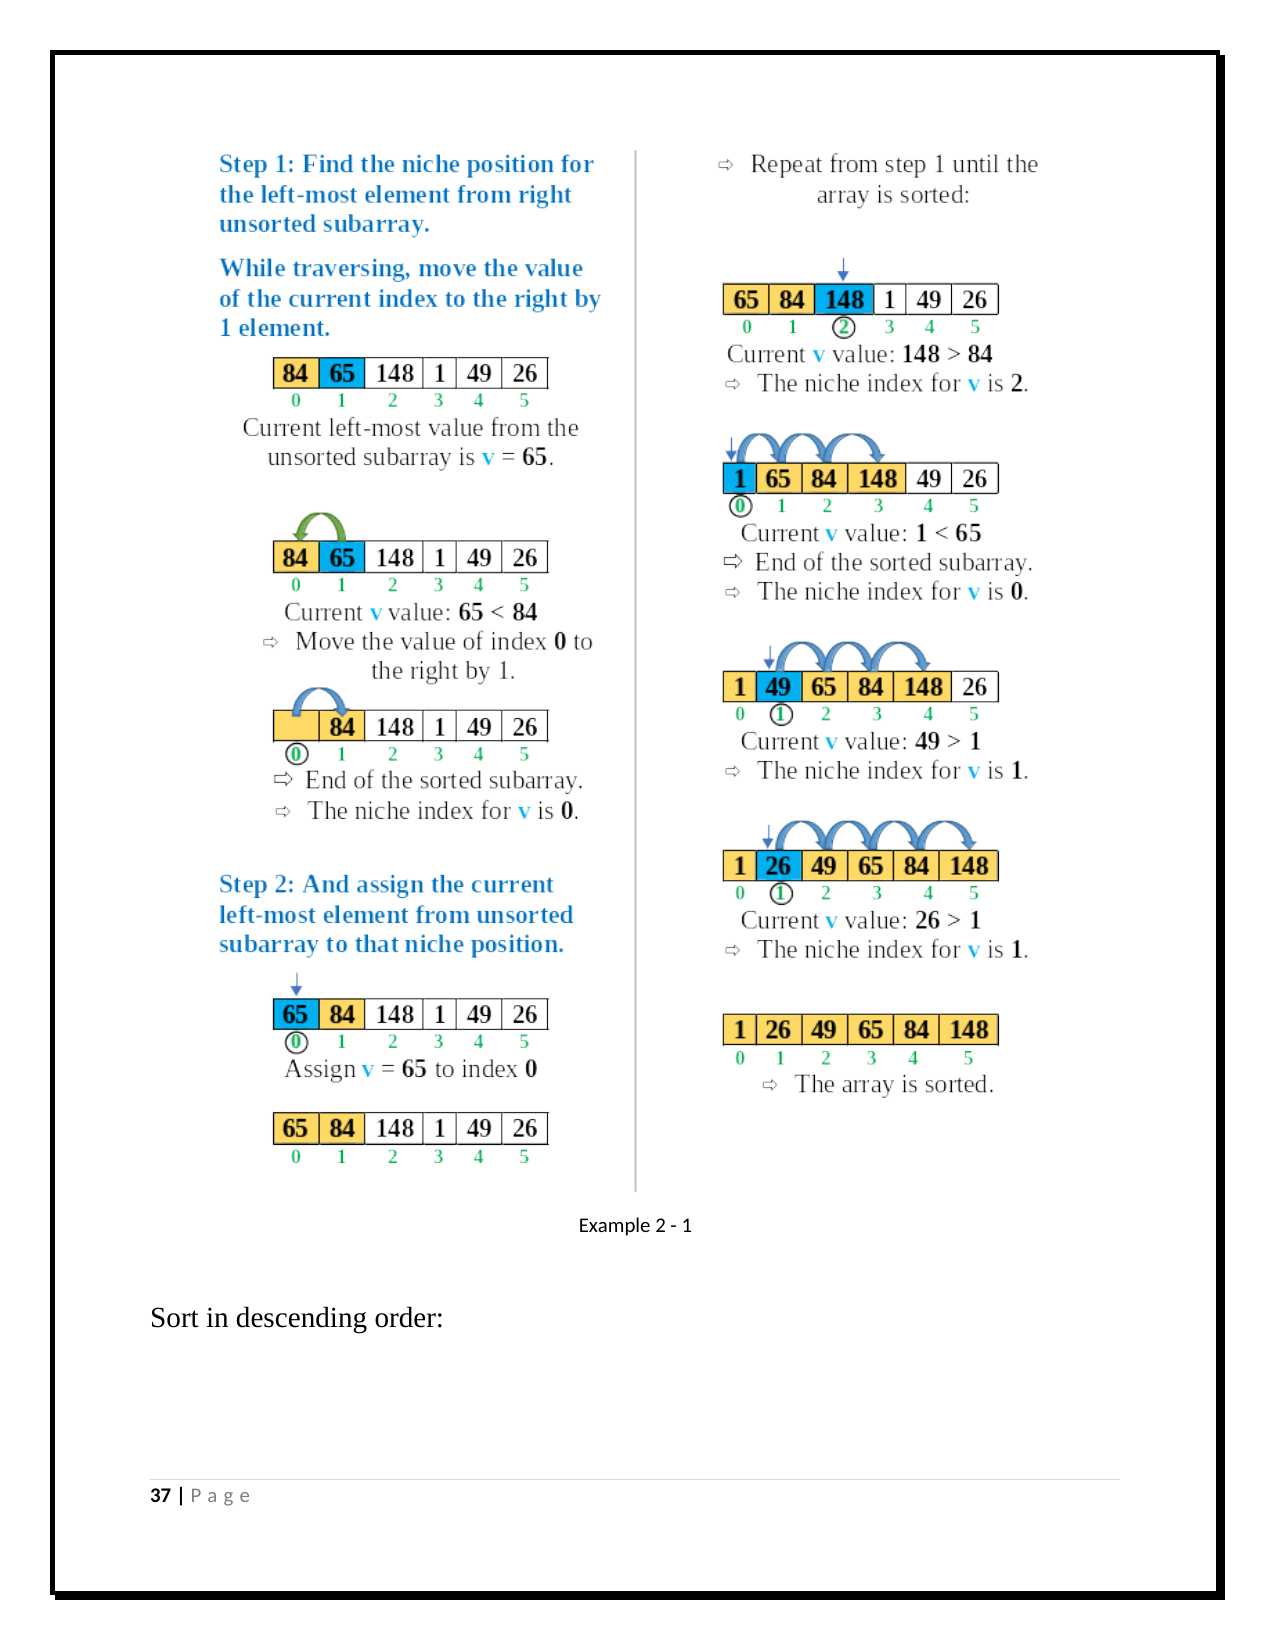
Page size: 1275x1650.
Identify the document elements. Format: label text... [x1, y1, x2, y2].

text Example 2 - 1 [150, 1212, 1120, 1238]
text Sort in descending order: [150, 1301, 1120, 1334]
